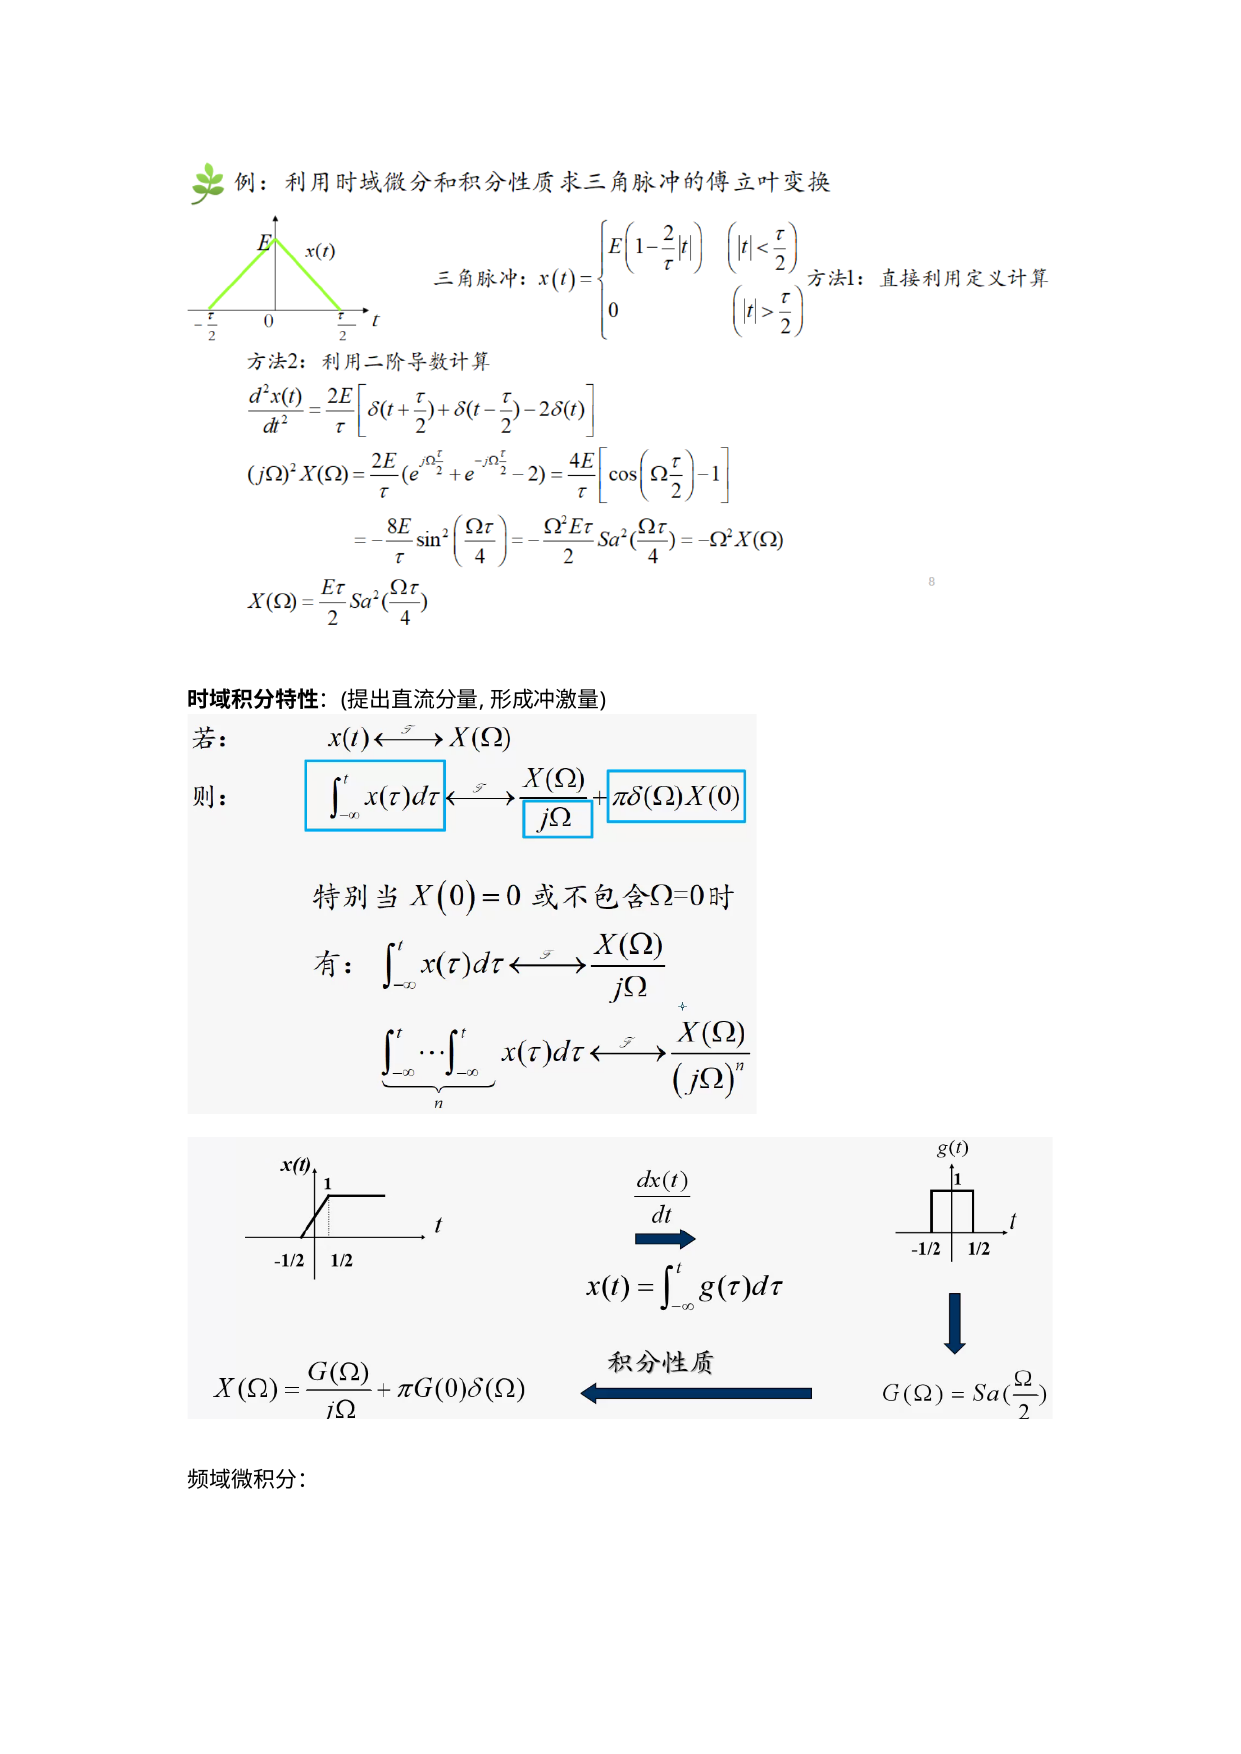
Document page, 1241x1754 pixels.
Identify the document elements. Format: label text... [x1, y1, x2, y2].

picture [187, 714, 757, 1114]
picture [187, 162, 1053, 632]
picture [187, 1137, 1053, 1419]
text 频域微积分： [187, 1462, 965, 1494]
text 时域积分特性：(提出直流分量, 形成冲激量) [187, 682, 965, 714]
